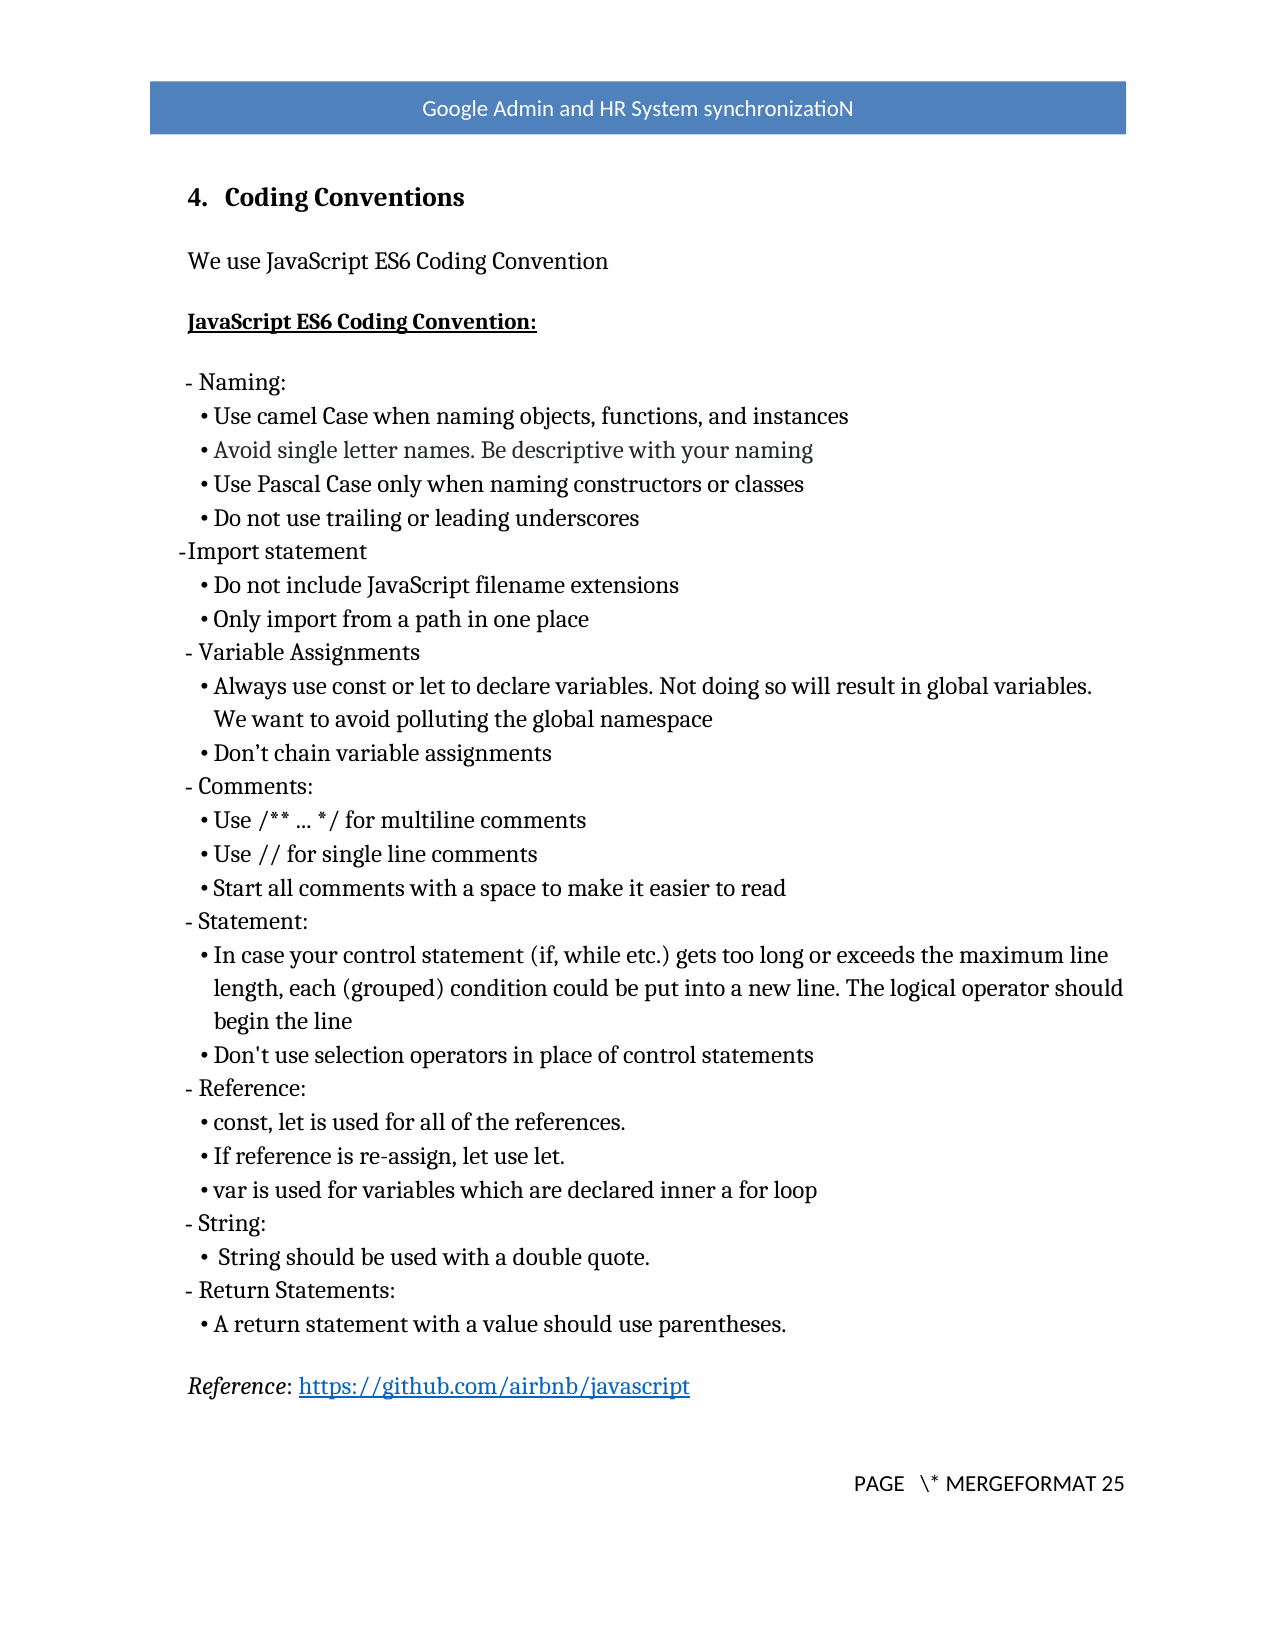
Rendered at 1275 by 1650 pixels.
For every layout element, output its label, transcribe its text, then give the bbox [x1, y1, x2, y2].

list Only import from a path in one place [200, 604, 1125, 634]
list String should be used with a double quote. [200, 1242, 1125, 1271]
list Always use const or let to declare variables. Not doing so will result in global variables. We want to avoid polluting the global namespace [200, 671, 1125, 734]
list Import statement [178, 537, 1125, 566]
text Reference: https://github.com/airbnb/javascript [187, 1372, 1125, 1401]
list Use /** ... */ for multiline comments [200, 805, 1125, 834]
text We use JavaScript ES6 Coding Convention [187, 247, 1125, 276]
list const, let is used for all of the references. [200, 1107, 1125, 1136]
list Comments: [185, 772, 1125, 801]
list Do not use trailing or leading underscores [200, 503, 1125, 533]
list Naming: [185, 368, 1125, 397]
text JavaScript ES6 Coding Convention: [187, 309, 1125, 335]
list If reference is re-assign, let use let. [200, 1141, 1125, 1170]
list Statement: [185, 907, 1125, 936]
list Use Pascal Case only when naming constructors or classes [200, 469, 1125, 499]
list Don't use selection operators in place of control statements [200, 1040, 1125, 1069]
list Use camel Case when naming objects, functions, and instances [200, 401, 1125, 431]
list Use // for single line comments [200, 839, 1125, 868]
list In case your control statement (if, while etc.) gets too long or exceeds the maximum line length, each (grouped) condition could be put into a new line. The logical operator should begin the line [200, 940, 1125, 1036]
list Do not include JavaScript filename extensions [200, 570, 1125, 600]
list Start all comments with a space to make it easier to read [200, 873, 1125, 902]
list Reference: [185, 1074, 1125, 1102]
list Variable Assignments [185, 638, 1125, 667]
list String: [185, 1209, 1125, 1237]
list var is used for variables which are declared inner a for loop [200, 1175, 1125, 1204]
list Avoid single letter names. Be descriptive with your naming [200, 435, 1125, 465]
list Don’t chain variable assignments [200, 738, 1125, 768]
list A return statement with a value should use parentheses. [200, 1309, 1125, 1338]
subtitle Coding Conventions [187, 181, 1125, 213]
list Return Statements: [185, 1276, 1125, 1304]
